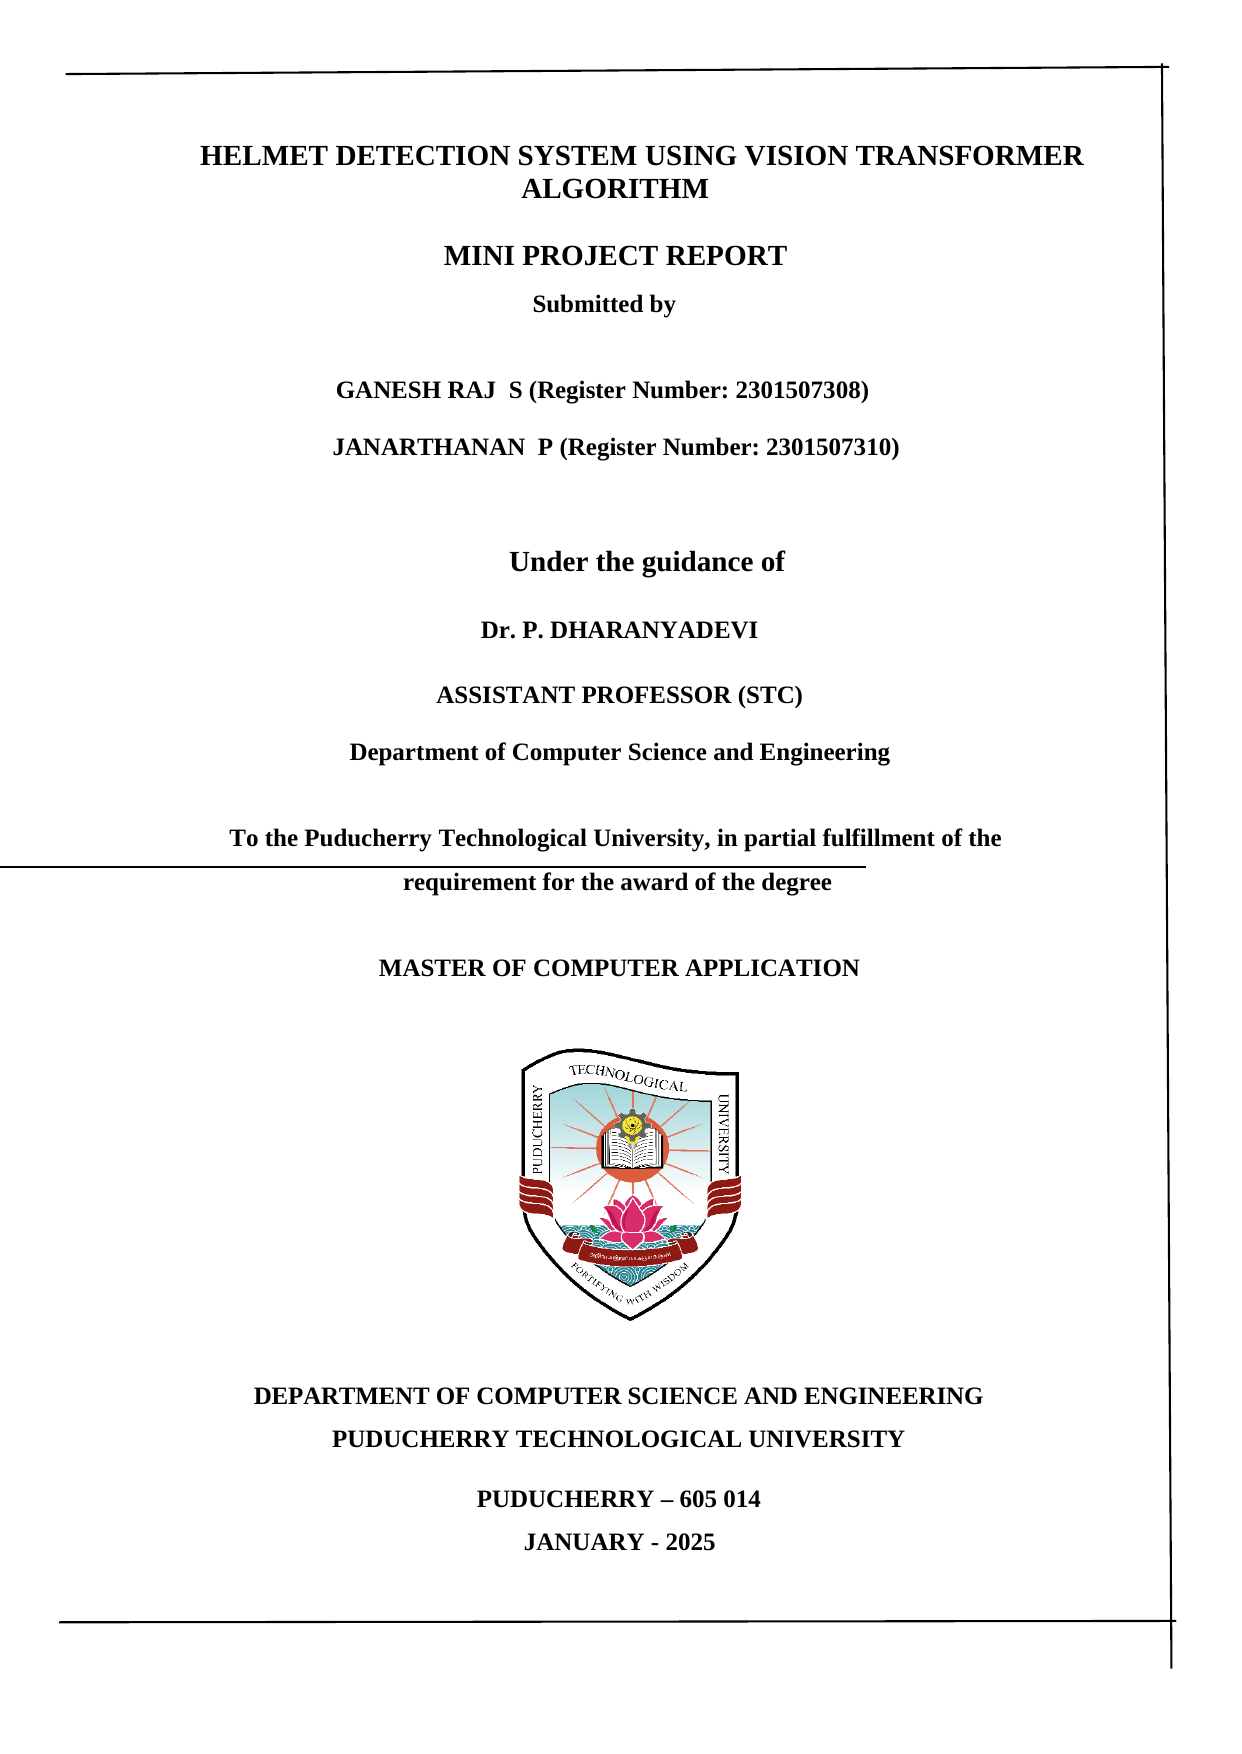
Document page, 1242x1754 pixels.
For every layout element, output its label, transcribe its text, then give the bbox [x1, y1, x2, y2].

text requirement for the award of the degree [149, 867, 1086, 895]
text JANUARY - 2025 [151, 1527, 1088, 1556]
text To the Puducherry Technological University, in partial fulfillment of the [149, 823, 1086, 852]
subtitle Dr. P. DHARANYADEVI [98, 616, 1141, 644]
text GANESH RAJ S (Register Number: 2301507308) [98, 375, 1090, 404]
text DEPARTMENT OF COMPUTER SCIENCE AND ENGINEERING PUDUCHERRY TECHNOLOGICAL UNIVERSITY [212, 1056, 1025, 1453]
subtitle Department of Computer Science and Engineering [151, 737, 1088, 766]
picture [512, 1025, 748, 1336]
text PUDUCHERRY – 605 014 [212, 1484, 1025, 1512]
subtitle ASSISTANT PROFESSOR (STC) [98, 680, 1141, 708]
text MINI PROJECT REPORT [98, 238, 1111, 272]
subtitle Submitted by [67, 289, 1141, 317]
text HELMET DETECTION SYSTEM USING VISION TRANSFORMER ALGORITHM [156, 138, 1144, 205]
subtitle MASTER OF COMPUTER APPLICATION [151, 953, 1087, 982]
subtitle Under the guidance of [436, 544, 816, 578]
text JANARTHANAN P (Register Number: 2301507310) [98, 432, 1090, 461]
